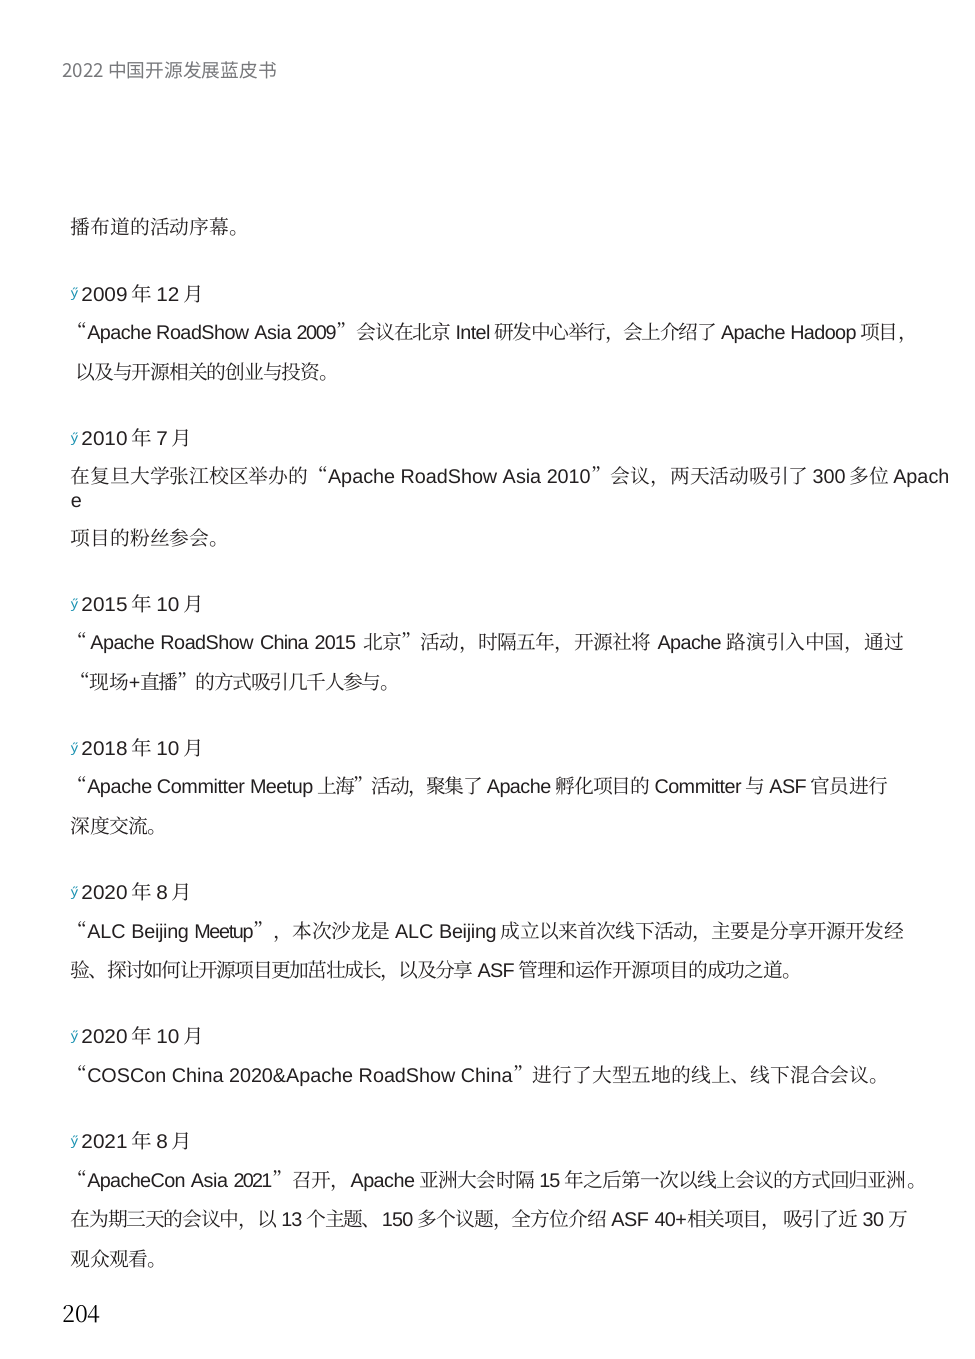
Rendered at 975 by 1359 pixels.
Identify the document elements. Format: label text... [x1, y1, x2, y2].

text “ALC Beijing Meetup”，本次沙龙是ALC Beijing成立以来首次线下活动，主要是分享开源开发经验、探讨如何让开源项目更加茁壮成长，以及分享ASF管理和运作开源项目的成功之道。 [67, 915, 904, 983]
text ӳ 2021年8月 [71, 1126, 950, 1154]
text ӳ 2018年10月 [71, 732, 950, 761]
text 播布道的活动序幕。 [71, 212, 950, 240]
text “COSCon China 2020&Apache RoadShow China”进行了大型五地的线上、线下混合会议。 [67, 1059, 950, 1088]
text “ Apache RoadShow China 2015 北京”活动，时隔五年，开源社将Apache路演引入中国，通过“现场+直播”的方式吸引几千人参与。 [67, 627, 905, 695]
text ӳ 2015年10月 [71, 588, 950, 617]
text ӳ 2020年10月 [71, 1021, 950, 1049]
text “Apache Committer Meetup上海”活动，聚集了Apache孵化项目的Committer与ASF官员进行深度交流。 [67, 771, 905, 839]
text ӳ 2009年12月 [71, 278, 950, 307]
text 在复旦大学张江校区举办的“Apache RoadShow Asia 2010”会议，两天活动吸引了300多位Apache [71, 461, 950, 512]
text “Apache RoadShow Asia 2009”会议在北京Intel研发中心举行，会上介绍了Apache Hadoop项目， 以及与开源相关的创业与投资。 [67, 317, 907, 385]
text 项目的粉丝参会。 [71, 522, 950, 551]
text ӳ 2010年7月 [71, 422, 950, 451]
text ӳ 2020年8月 [71, 877, 950, 905]
text “ApacheCon Asia 2021”召开，Apache亚洲大会时隔15年之后第一次以线上会议的方式回归亚洲。在为期三天的会议中，以13个主题、150多个议题，全方位介绍ASF 40+相关项目， 吸引了近30万观众观看。 [67, 1164, 908, 1272]
